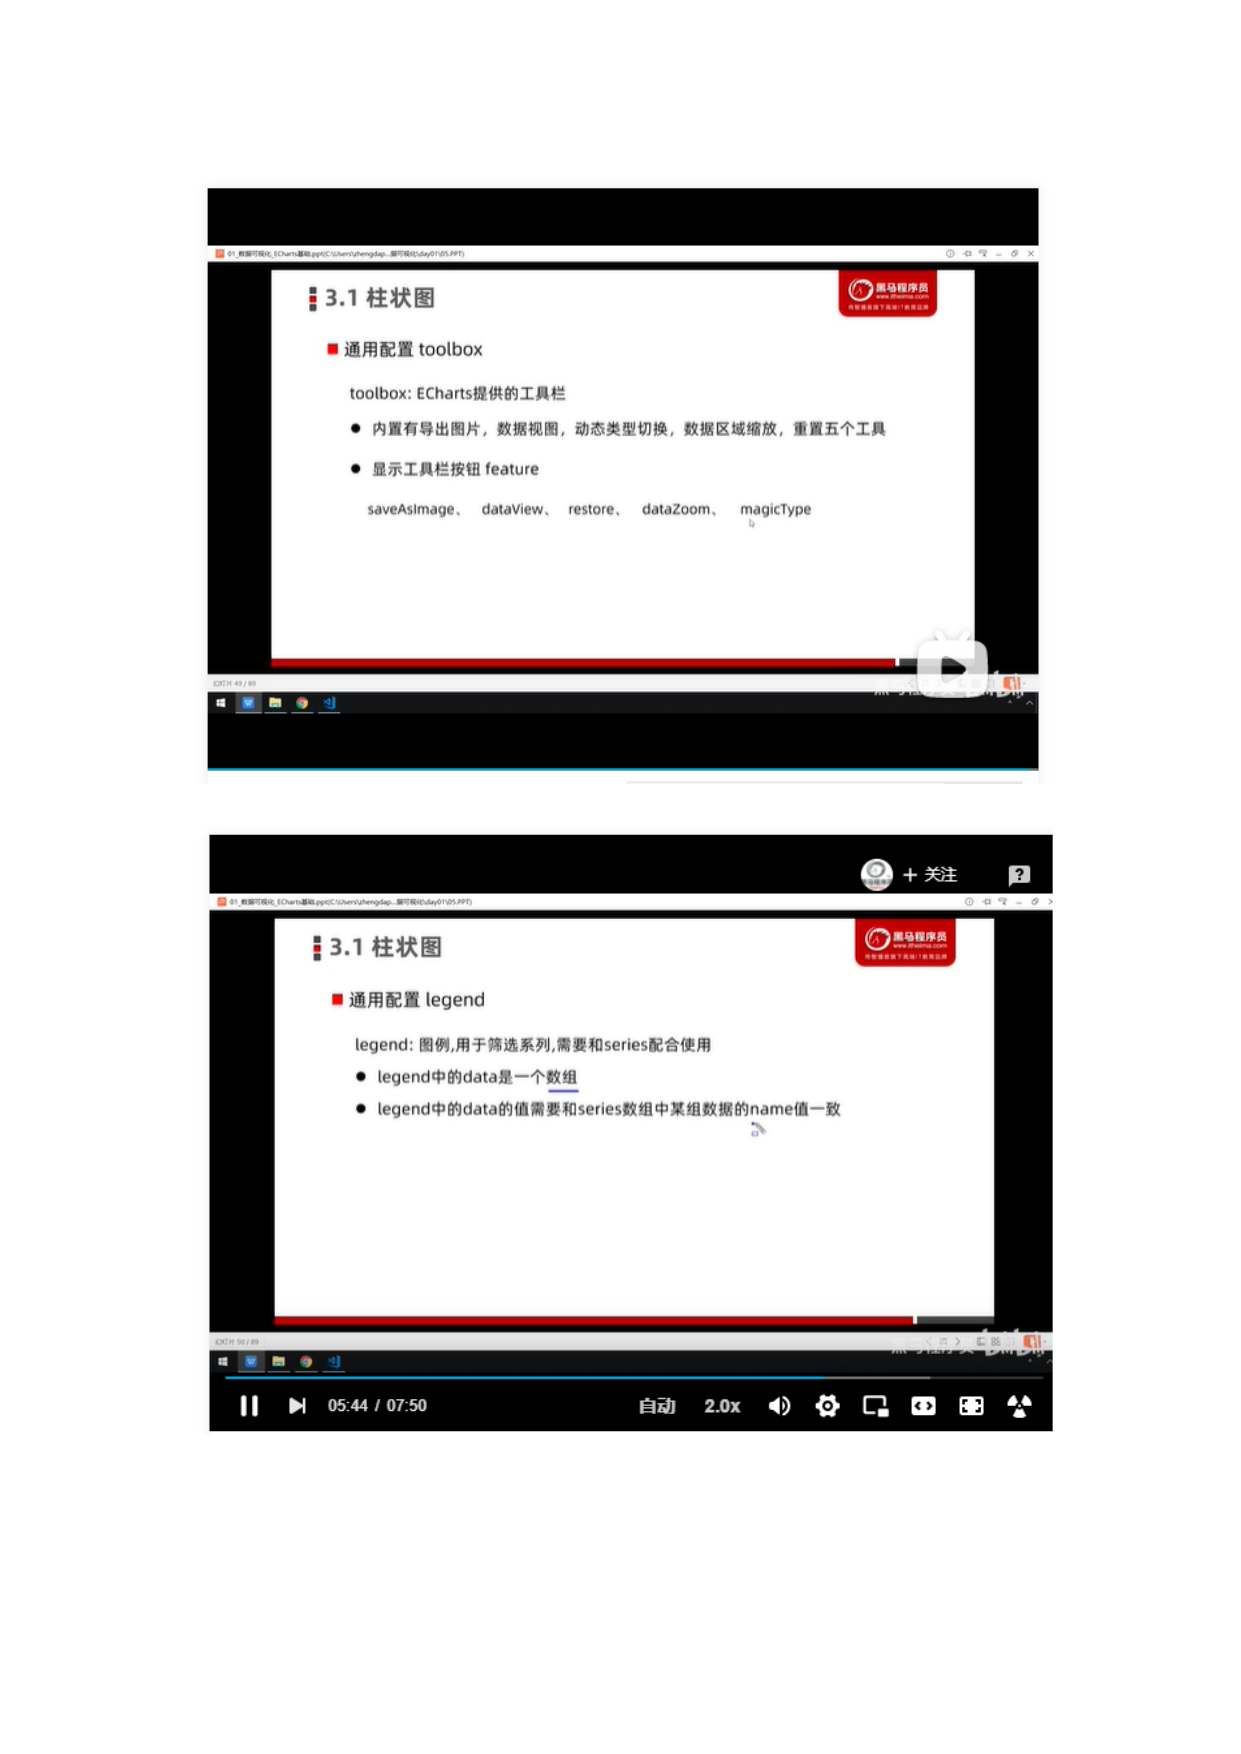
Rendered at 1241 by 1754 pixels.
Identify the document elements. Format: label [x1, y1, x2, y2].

picture [187, 162, 1053, 784]
picture [187, 812, 1053, 1434]
